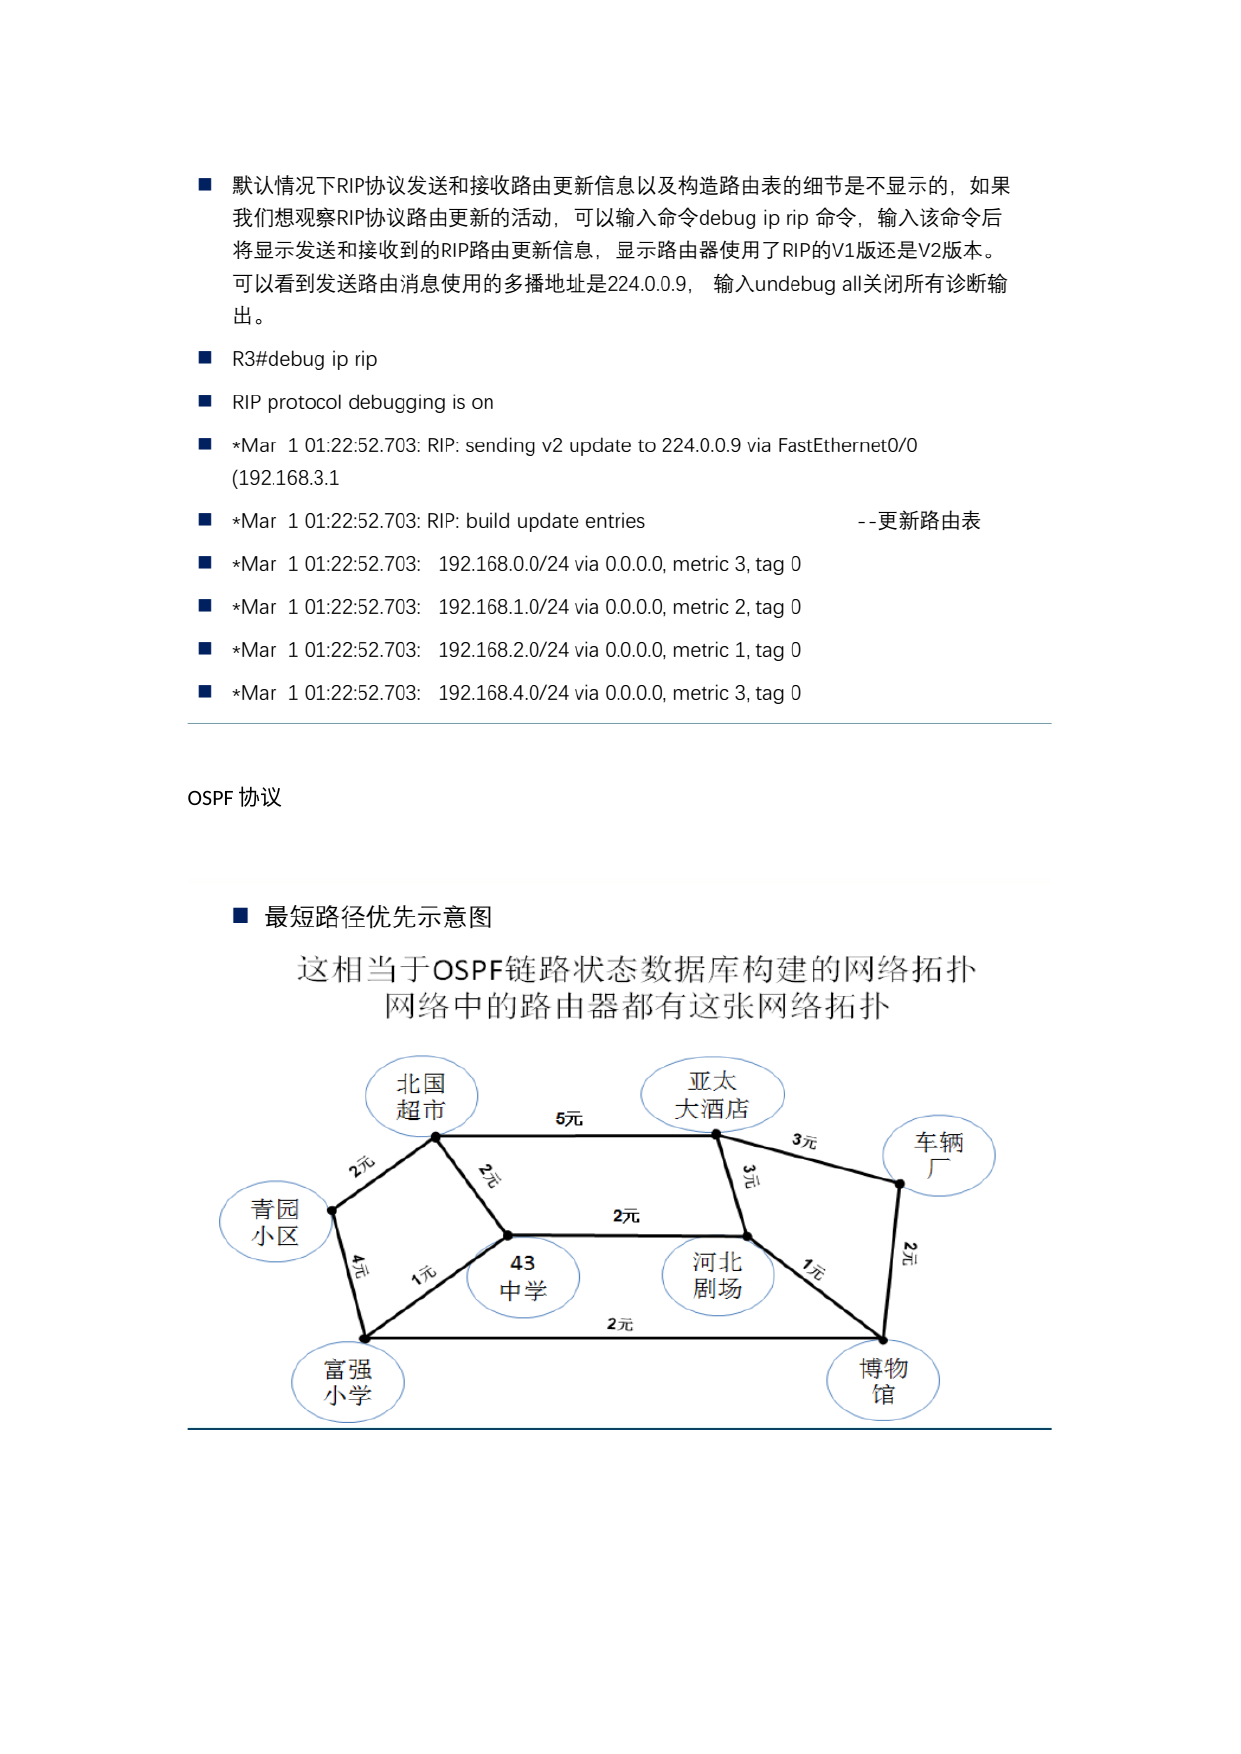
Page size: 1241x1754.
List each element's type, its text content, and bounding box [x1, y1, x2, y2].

picture [187, 877, 1052, 1430]
picture [187, 162, 1052, 724]
text OSPF协议 [187, 779, 1053, 812]
